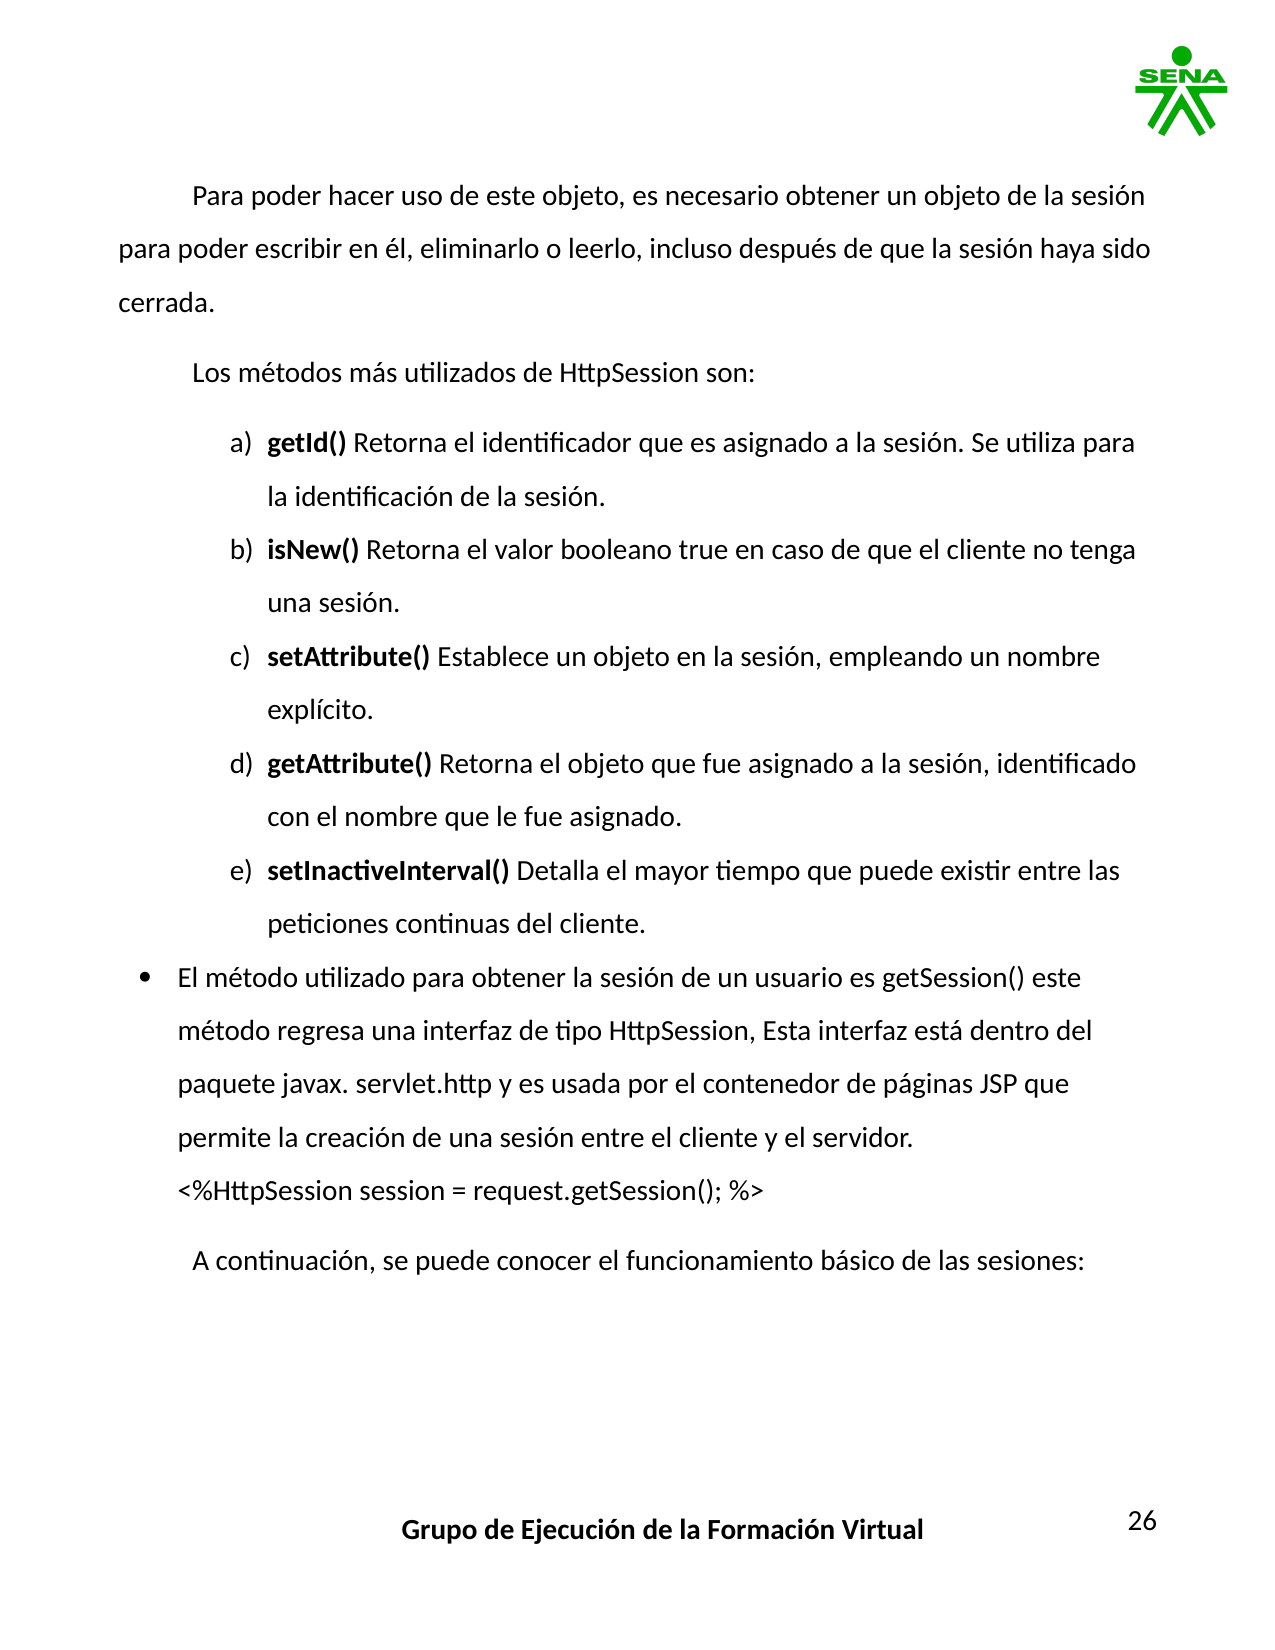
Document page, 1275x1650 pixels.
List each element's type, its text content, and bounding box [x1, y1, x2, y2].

text A continuación, se puede conocer el funcionamiento básico de las sesiones: [118, 1242, 1157, 1278]
list setInactiveInterval() Detalla el mayor tiempo que puede existir entre las peticiones continuas del cliente. [229, 852, 1157, 941]
list setAttribute() Establece un objeto en la sesión, empleando un nombre explícito. [229, 638, 1157, 727]
list El método utilizado para obtener la sesión de un usuario es getSession() este método regresa una interfaz de tipo HttpSession, Esta interfaz está dentro del paquete javax. servlet.http y es usada por el contenedor de páginas JSP que permite la creación de una sesión entre el cliente y el servidor. [140, 959, 1157, 1154]
list getId() Retorna el identificador que es asignado a la sesión. Se utiliza para la identificación de la sesión. [229, 424, 1157, 513]
picture [1135, 46, 1228, 136]
list <%HttpSession session = request.getSession(); %> [177, 1172, 1157, 1208]
text Los métodos más utilizados de HttpSession son: [118, 354, 1157, 390]
list getAttribute() Retorna el objeto que fue asignado a la sesión, identificado con el nombre que le fue asignado. [229, 745, 1157, 834]
list isNew() Retorna el valor booleano true en caso de que el cliente no tenga una sesión. [229, 531, 1157, 620]
text Para poder hacer uso de este objeto, es necesario obtener un objeto de la sesión para poder escribir en él, eliminarlo o leerlo, incluso después de que la sesión haya sido cerrada. [118, 177, 1157, 320]
